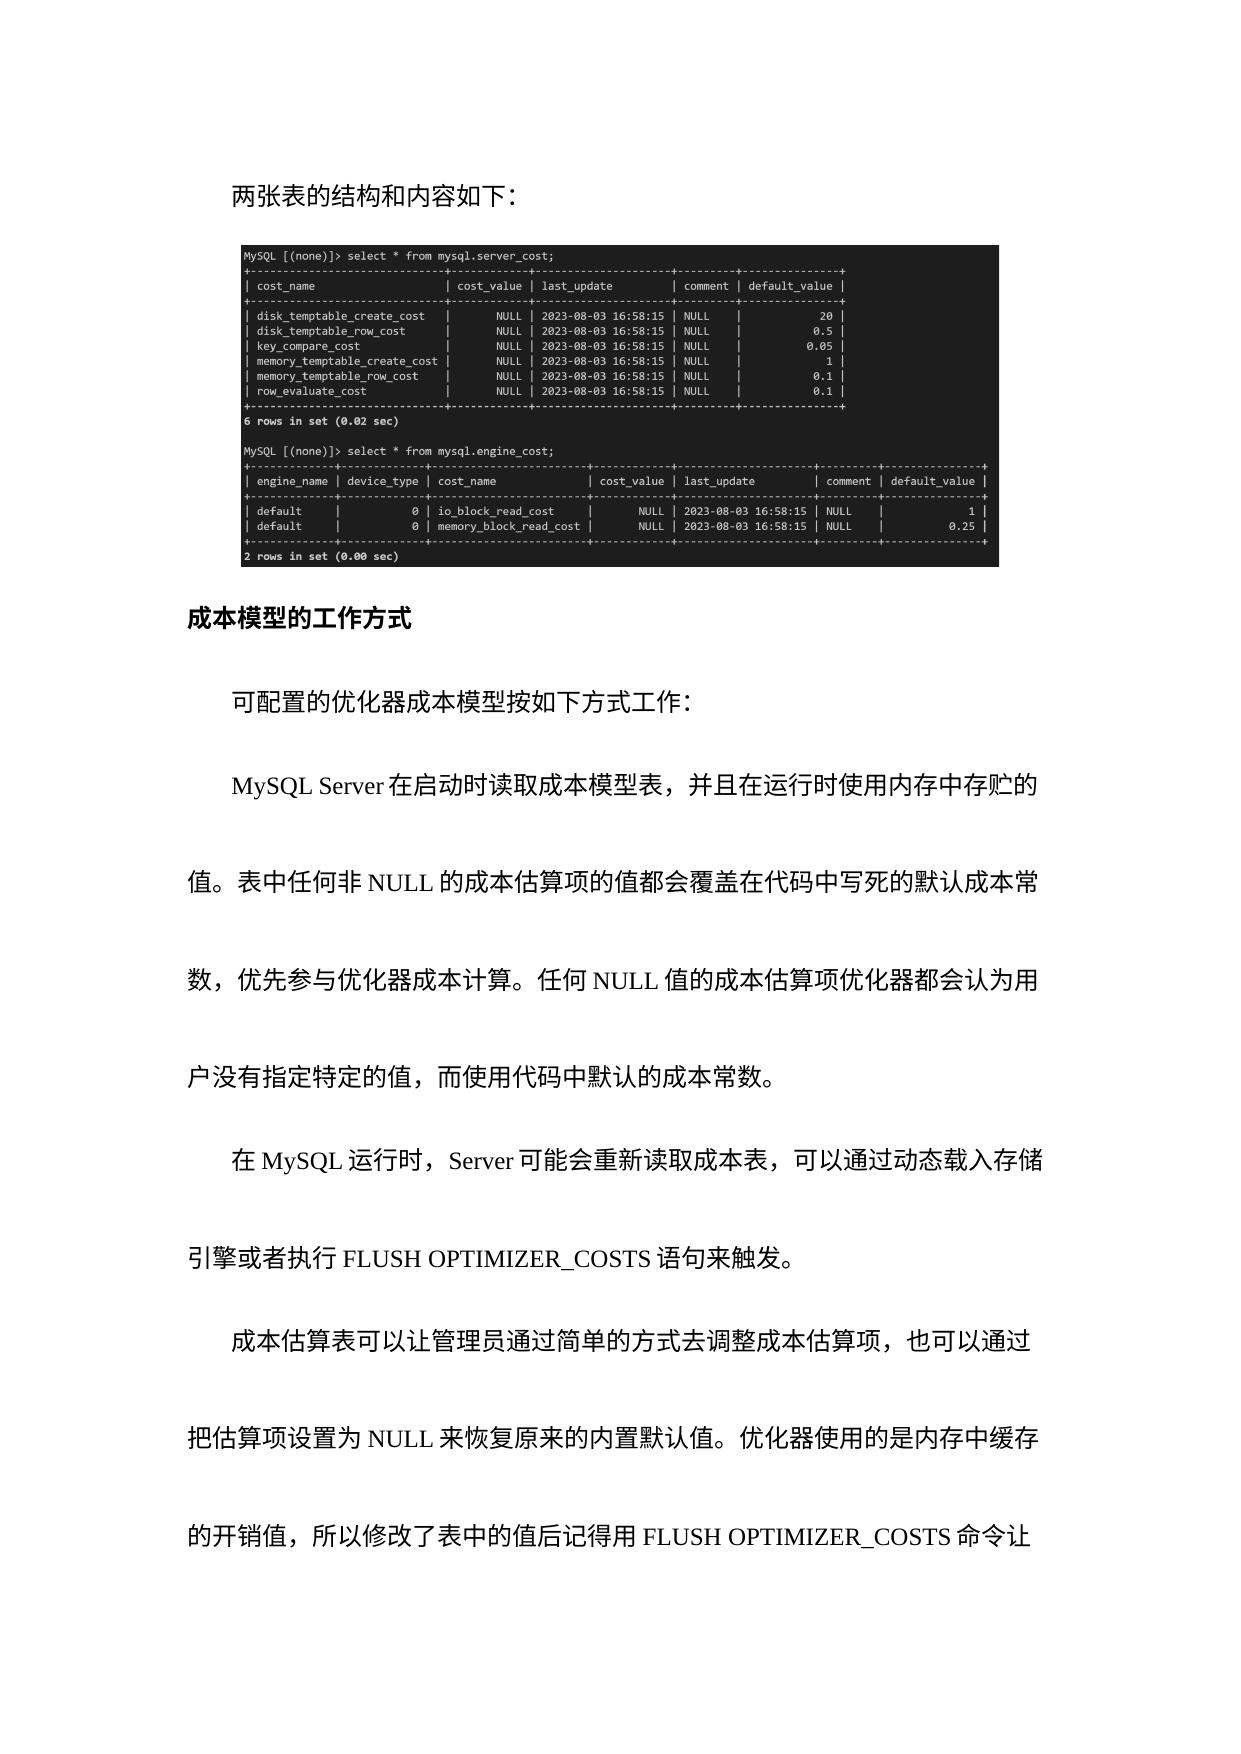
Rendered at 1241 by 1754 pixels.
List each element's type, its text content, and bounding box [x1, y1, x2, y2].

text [187, 1307, 1053, 1567]
text MySQL Server在启动时读取成本模型表，并且在运行时使用内存中存贮的值。表中任何非NULL的成本估算项的值都会覆盖在代码中写死的默认成本常数，优先参与优化器成本计算。任何NULL值的成本估算项优化器都会认为用户没有指定特定的值，而使用代码中默认的成本常数。 [187, 751, 1053, 1108]
text 在MySQL运行时，Server可能会重新读取成本表，可以通过动态载入存储引擎或者执行FLUSH OPTIMIZER_COSTS语句来触发。 [187, 1126, 1053, 1289]
picture [241, 245, 1000, 567]
text 两张表的结构和内容如下： [187, 162, 1053, 227]
subtitle 成本模型的工作方式 [187, 584, 1053, 649]
text 可配置的优化器成本模型按如下方式工作： [187, 668, 1053, 733]
